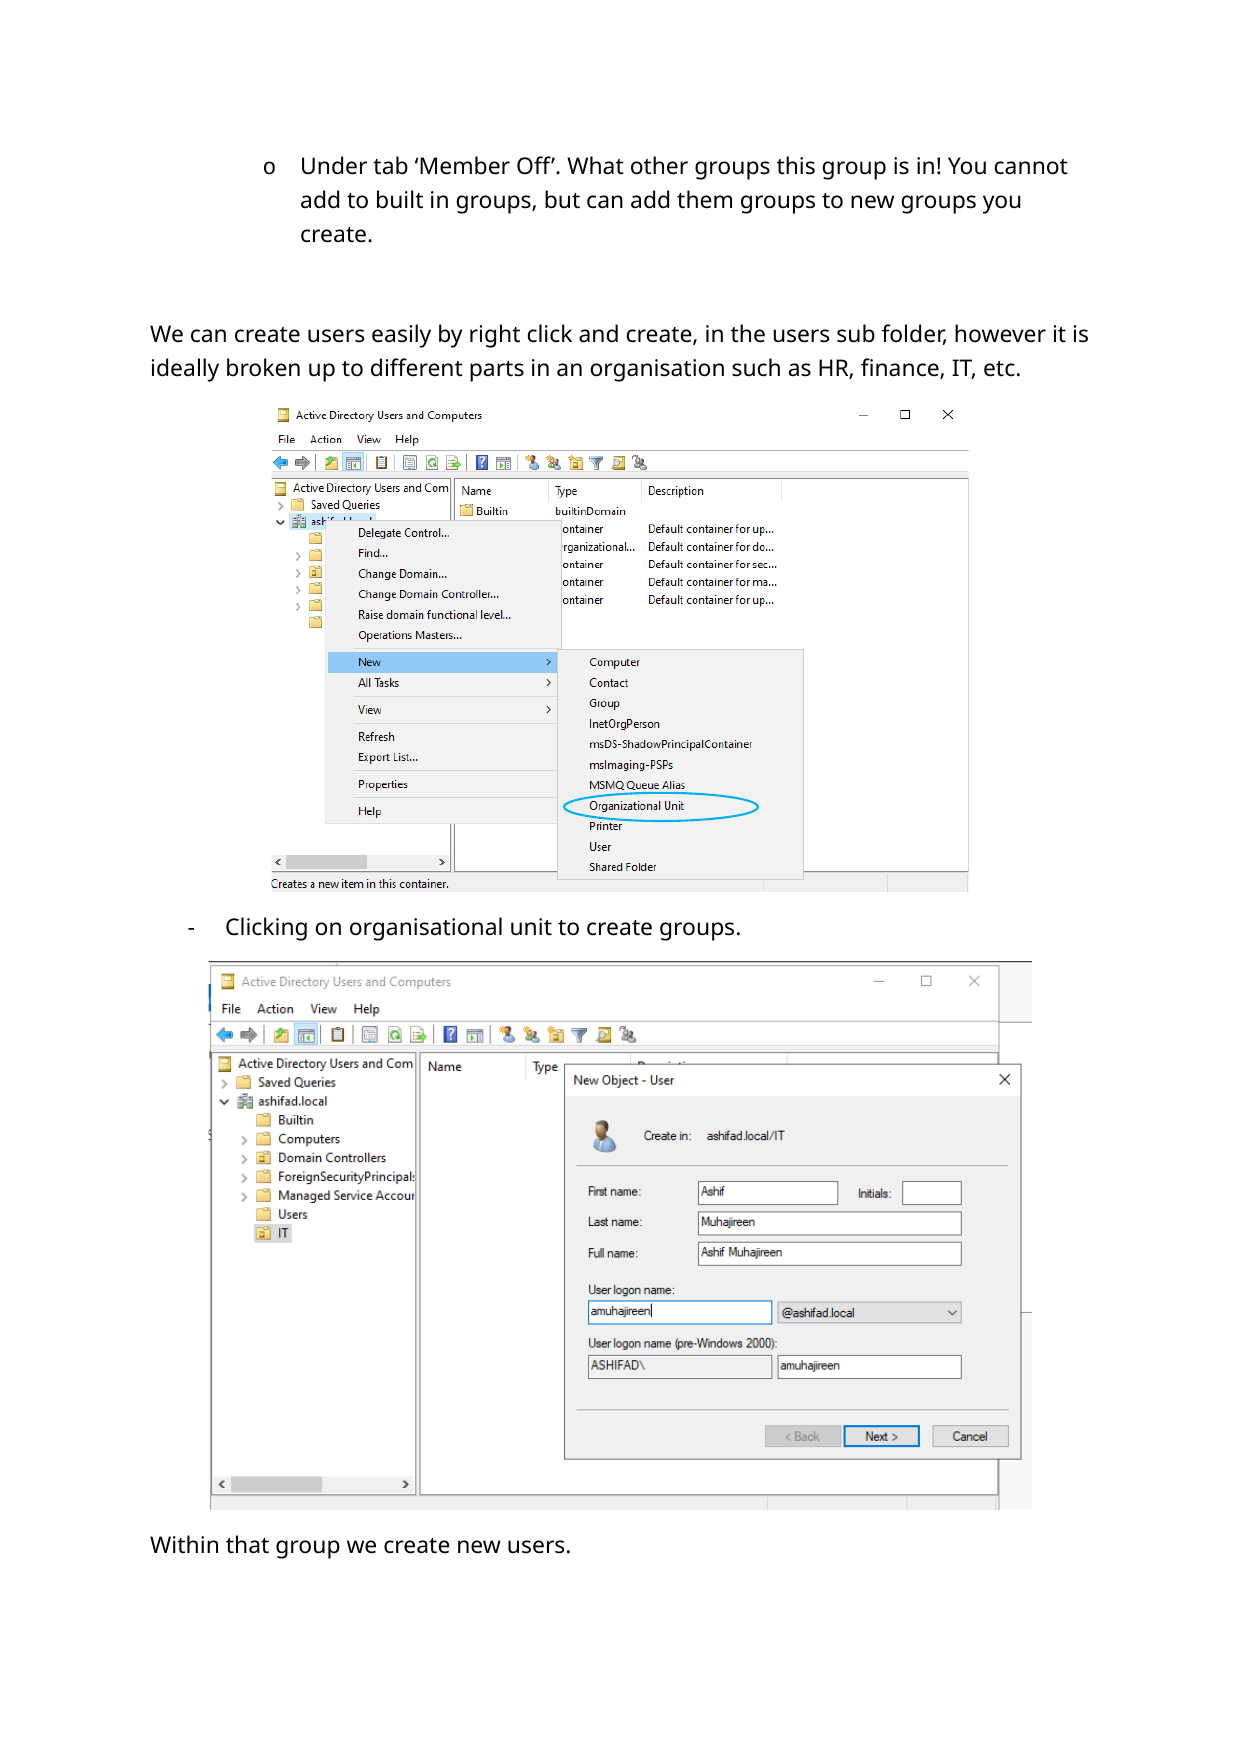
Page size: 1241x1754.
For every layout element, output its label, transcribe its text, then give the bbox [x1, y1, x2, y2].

picture [271, 402, 969, 892]
text We can create users easily by right click and create, in the users sub folder, however it is ideally broken up to different parts in an organisation such as HR, finance, IT, etc. [150, 318, 1090, 383]
list Under tab ‘Member Off’. What other groups this group is in! You cannot add to built in groups, but can add them groups to new groups you create. [262, 150, 1090, 249]
text Within that group we create new users. [150, 1529, 1090, 1560]
picture [208, 961, 1032, 1510]
list Clicking on organisational unit to create groups. [187, 911, 1090, 942]
